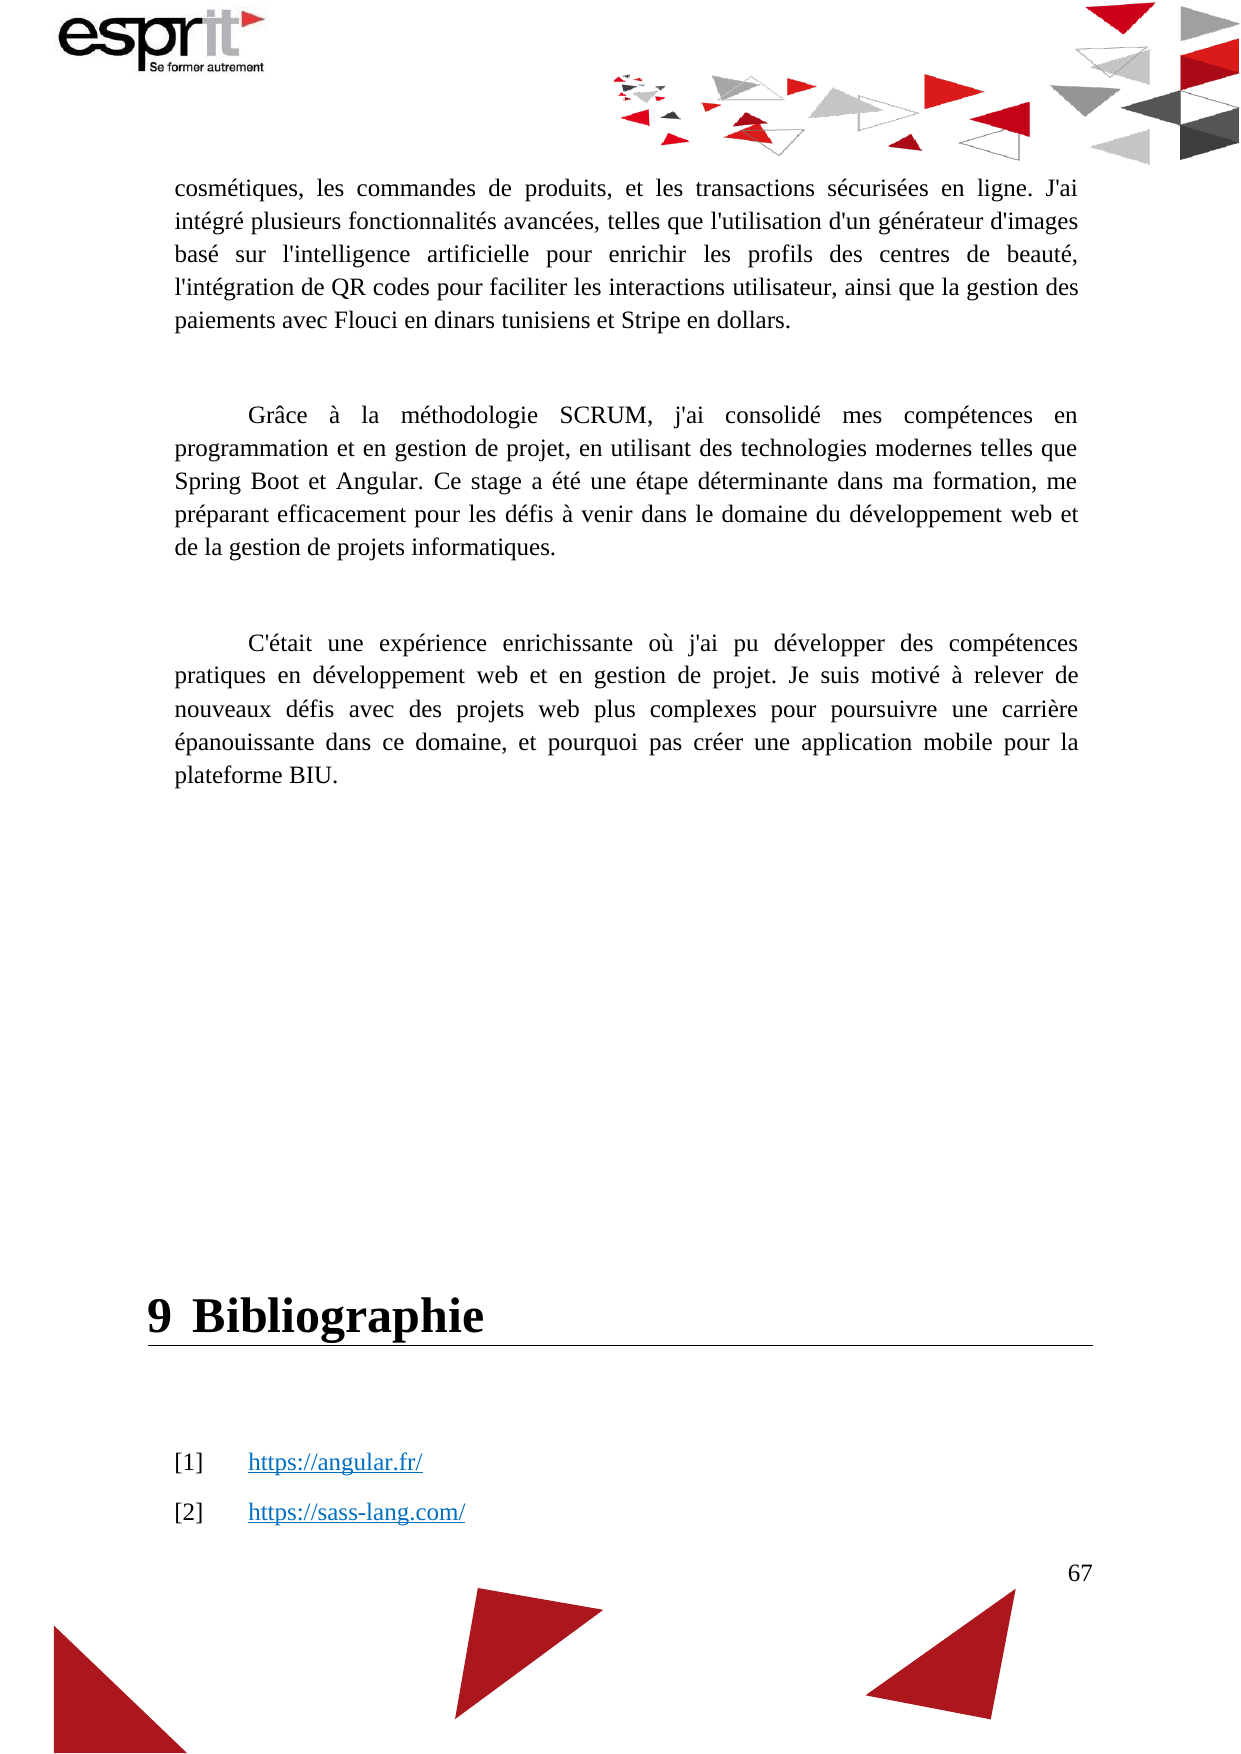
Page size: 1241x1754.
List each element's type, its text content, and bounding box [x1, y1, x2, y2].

list https://angular.fr/ [174, 1447, 1093, 1476]
picture [613, 0, 1241, 167]
list https://sass-lang.com/ [174, 1497, 1093, 1525]
text C'était une expérience enrichissante où j'ai pu développer des compétences pratiques en développement web et en gestion de projet. Je suis motivé à relever de nouveaux défis avec des projets web plus complexes pour poursuivre une carrière épanouissante dans ce domaine, et pourquoi pas créer une application mobile pour la plateforme BIU. [174, 628, 1078, 788]
picture [54, 7, 269, 75]
text Grâce à la méthodologie SCRUM, j'ai consolidé mes compétences en programmation et en gestion de projet, en utilisant des technologies modernes telles que Spring Boot et Angular. Ce stage a été une étape déterminante dans ma formation, me préparant efficacement pour les défis à venir dans le domaine du développement web et de la gestion de projets informatiques. [174, 400, 1078, 561]
subtitle Bibliographie [148, 1285, 1093, 1345]
